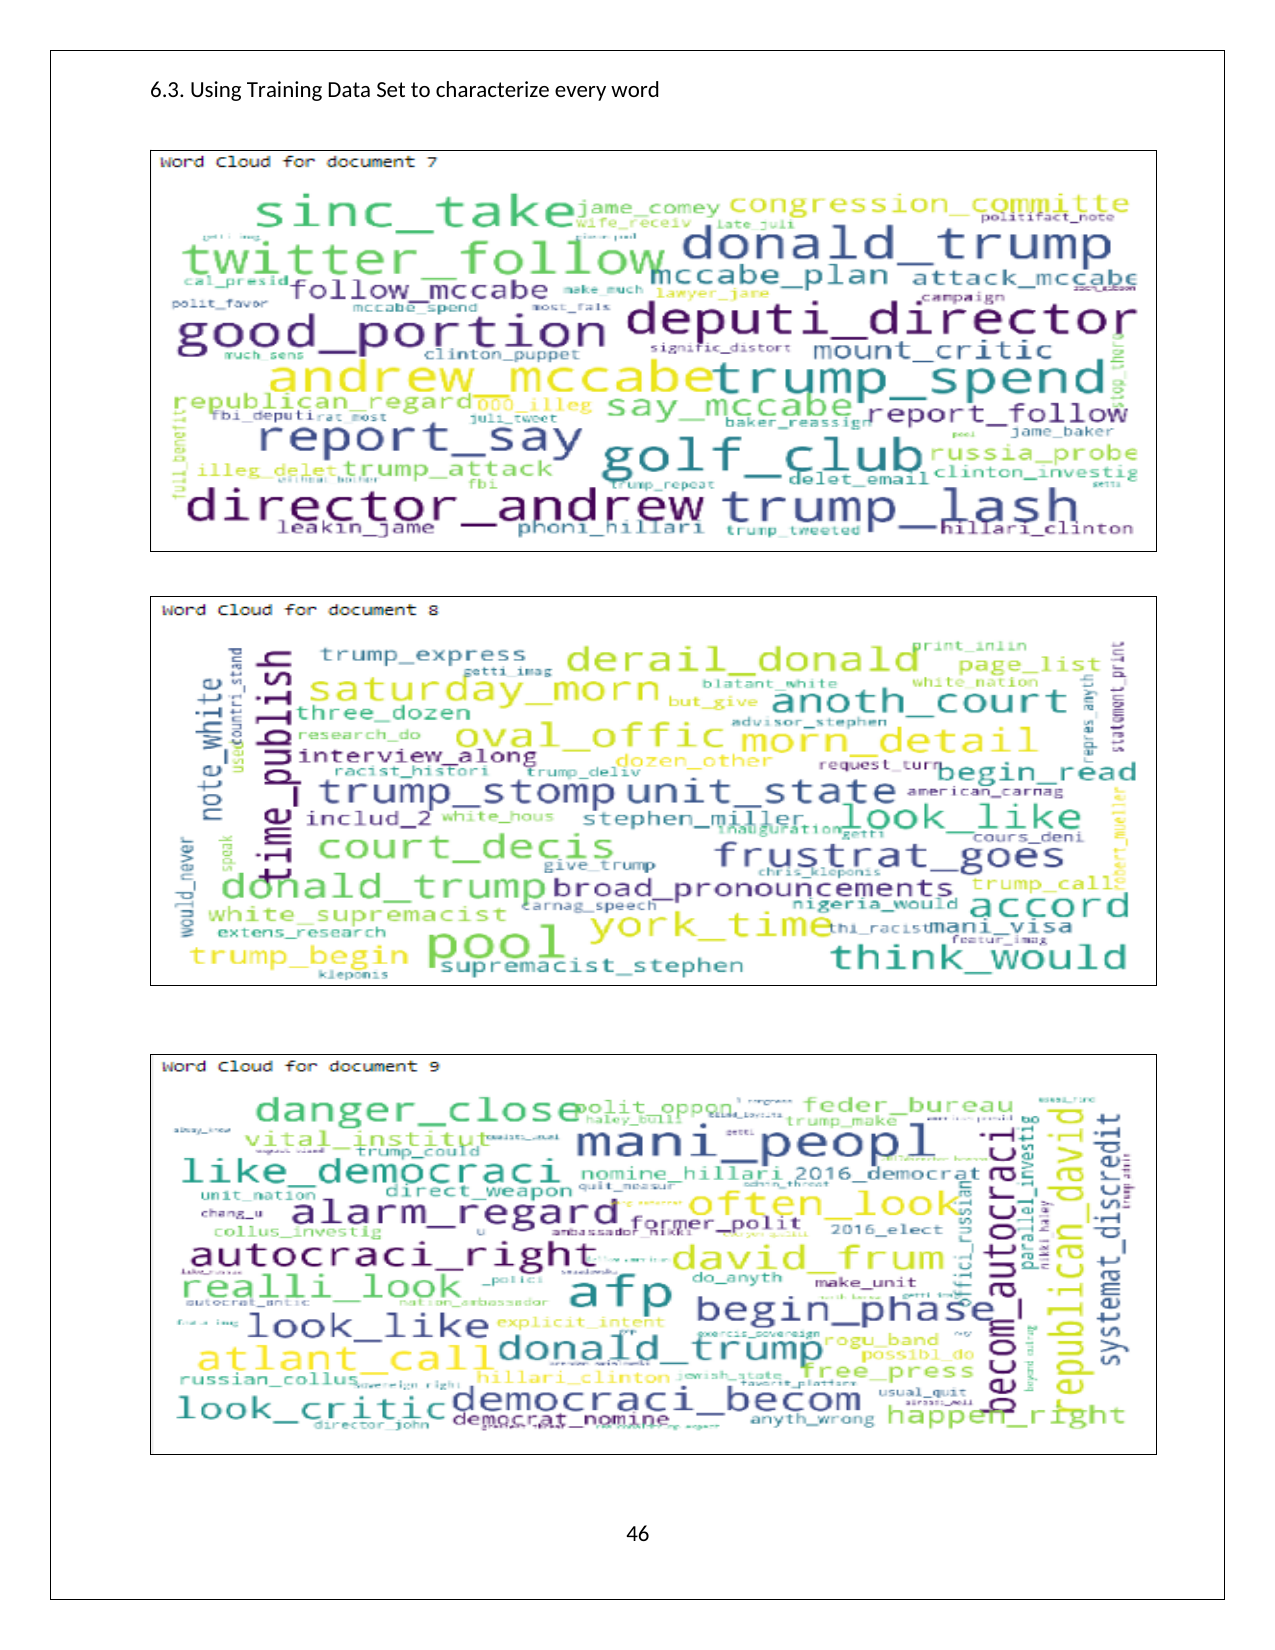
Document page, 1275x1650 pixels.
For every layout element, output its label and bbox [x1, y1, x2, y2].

picture [151, 597, 1156, 985]
picture [151, 1055, 1156, 1454]
picture [151, 151, 1156, 551]
